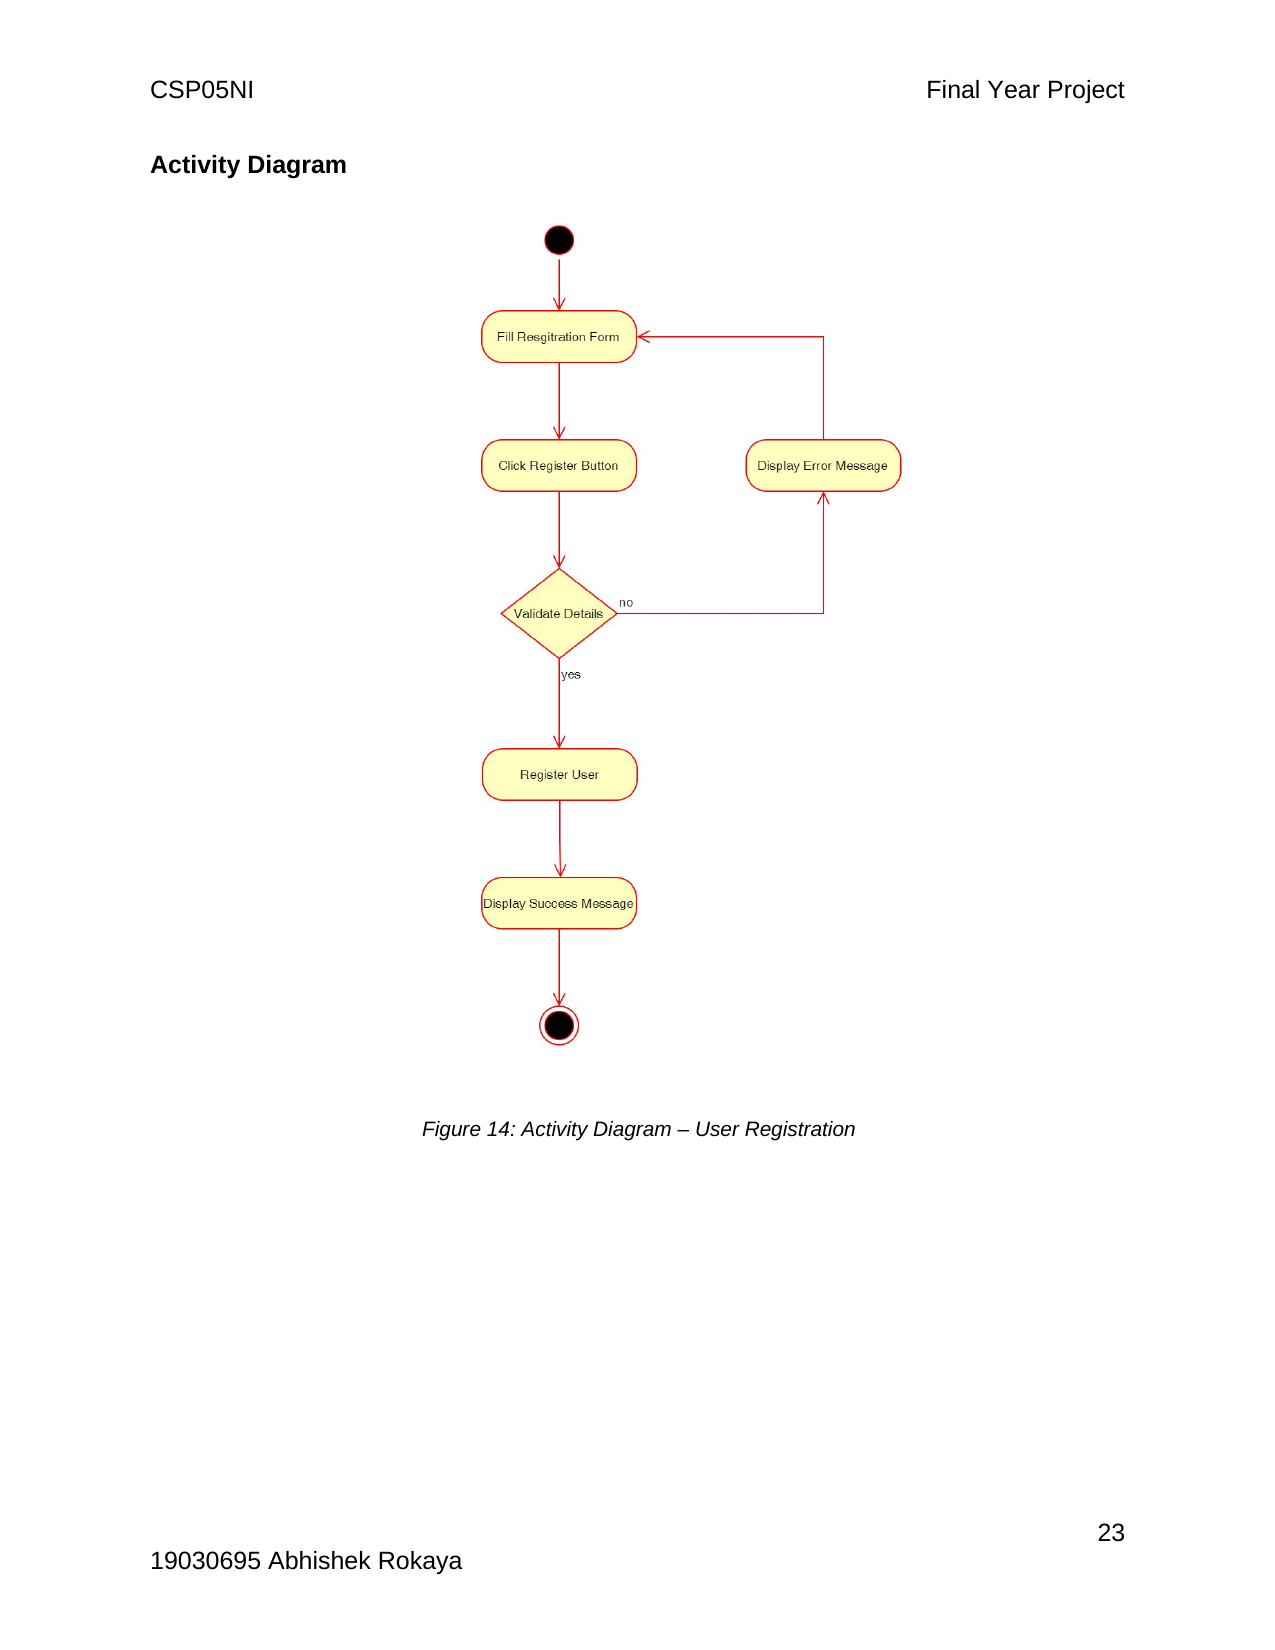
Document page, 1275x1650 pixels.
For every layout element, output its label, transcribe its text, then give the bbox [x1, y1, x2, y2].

text Activity Diagram [150, 150, 1125, 179]
text Figure 14: Activity Diagram – User Registration [375, 1117, 1125, 1141]
picture [468, 207, 914, 1058]
